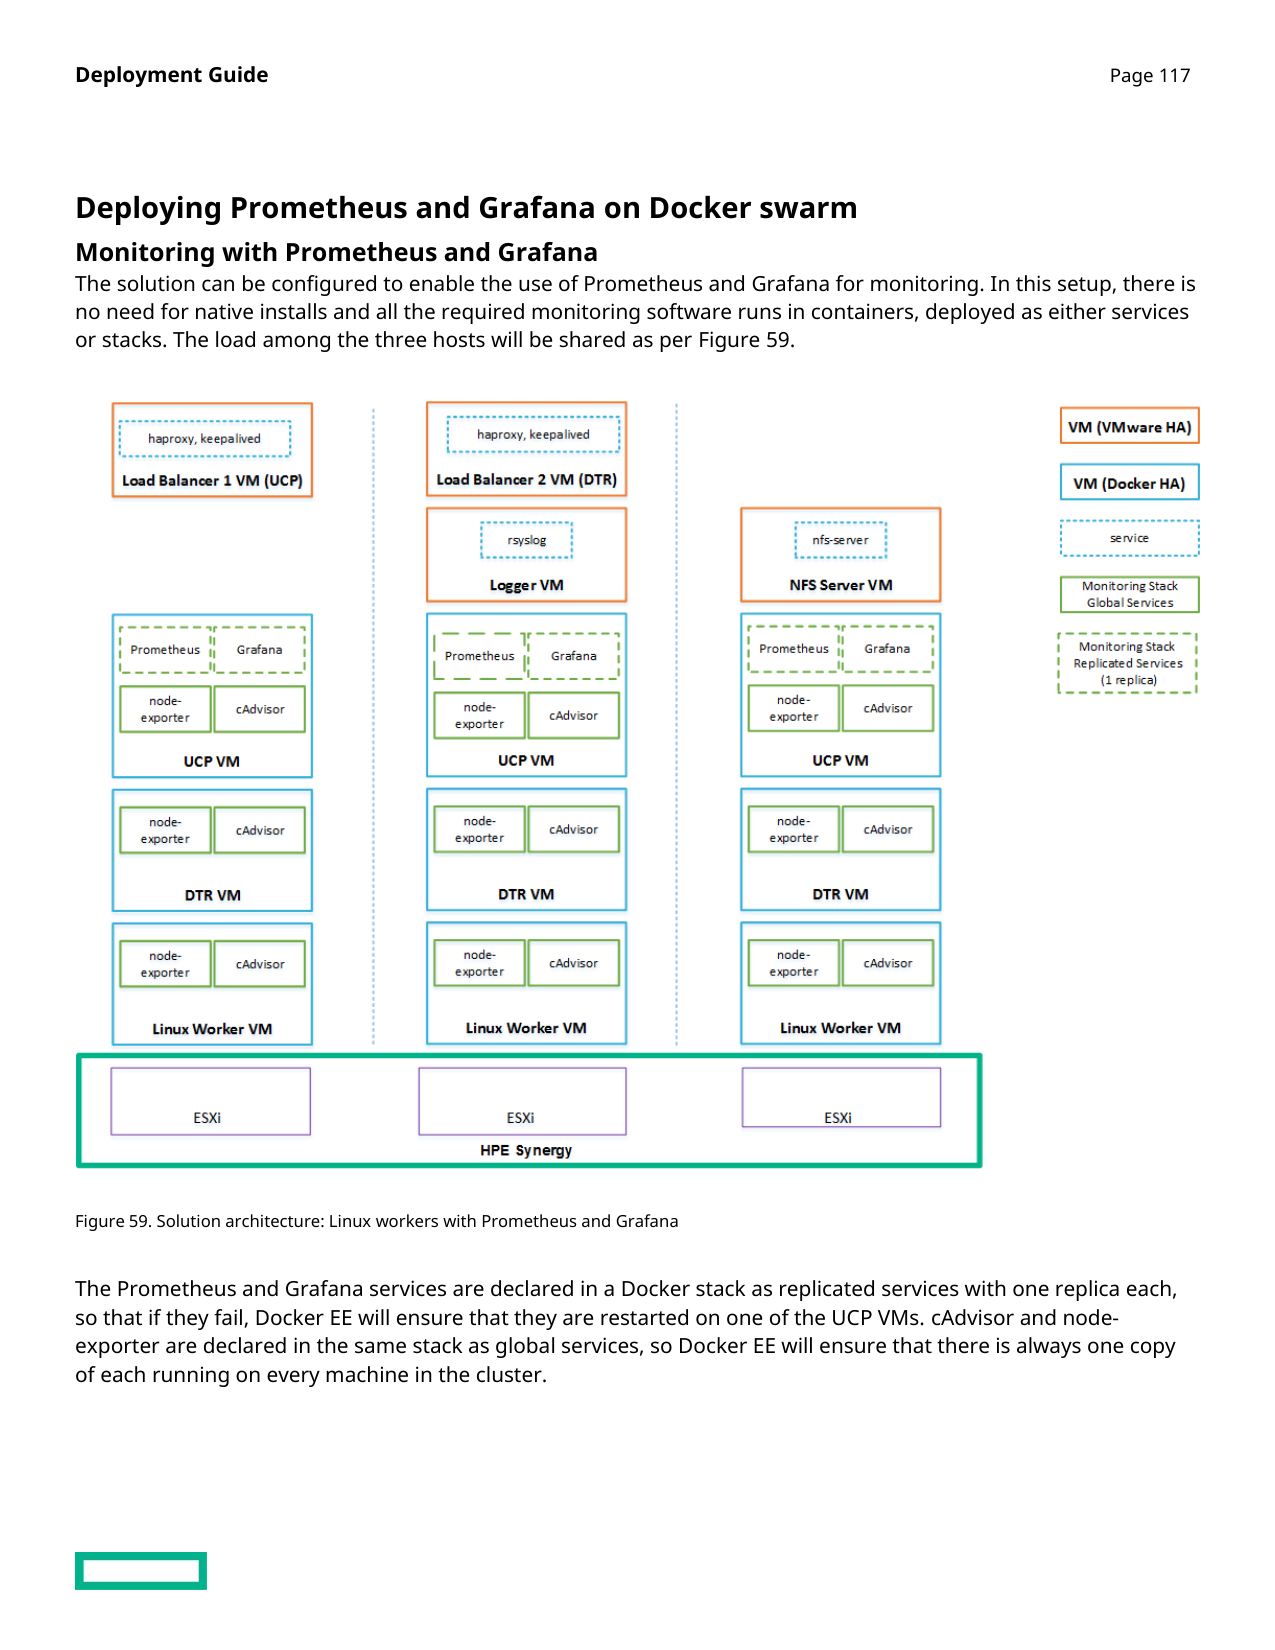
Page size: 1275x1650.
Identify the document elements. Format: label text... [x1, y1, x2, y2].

picture [75, 399, 1200, 1169]
picture [75, 1552, 207, 1590]
subtitle Deploying Prometheus and Grafana on Docker swarm [75, 187, 1200, 227]
text The Prometheus and Grafana services are declared in a Docker stack as replicated services with one replica each, so that if they fail, Docker EE will ensure that they are restarted on one of the UCP VMs. cAdvisor and node-exporter are declared in the same stack as global services, so Docker EE will ensure that there is always one copy of each running on every machine in the cluster. [75, 1274, 1200, 1388]
subtitle Monitoring with Prometheus and Grafana [75, 235, 1200, 269]
text The solution can be configured to enable the use of Prometheus and Grafana for monitoring. In this setup, there is no need for native installs and all the required monitoring software runs in containers, deployed as either services or stacks. The load among the three hosts will be shared as per Figure 59. [75, 269, 1200, 354]
text Figure 59. Solution architecture: Linux workers with Prometheus and Grafana [75, 1210, 1200, 1233]
